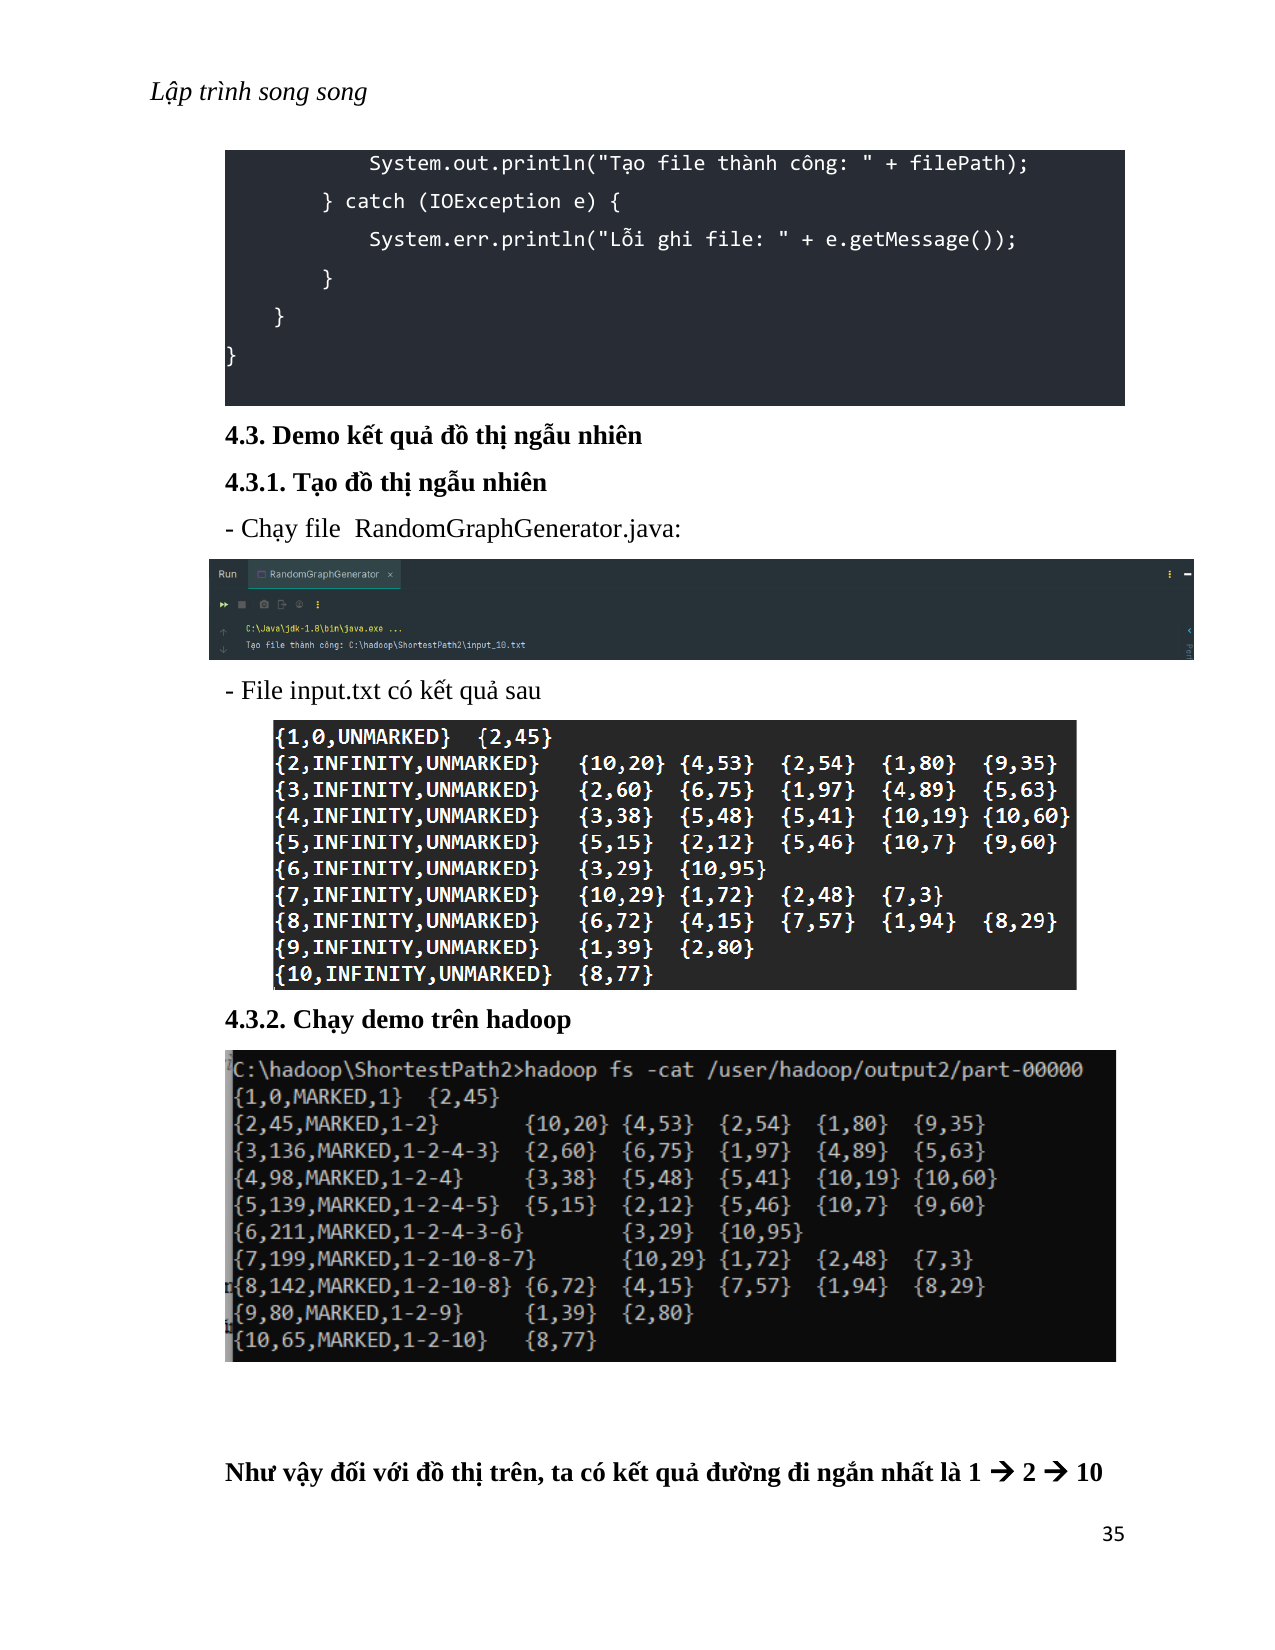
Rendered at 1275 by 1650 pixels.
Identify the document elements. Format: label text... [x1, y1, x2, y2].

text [225, 150, 1125, 368]
list 4.3.2. Chạy demo trên hadoop [225, 1003, 1125, 1035]
picture [209, 559, 1194, 660]
list 4.3. Demo kết quả đồ thị ngẫu nhiên [225, 419, 1125, 450]
picture [273, 720, 1077, 990]
list 4.3.1. Tạo đồ thị ngẫu nhiên [225, 466, 1125, 497]
list - File input.txt có kết quả sau [225, 674, 1125, 705]
text Như vậy đối với đồ thị trên, ta có kết quả đường đi ngắn nhất là 1 2 10 [150, 1456, 1125, 1487]
list - Chạy file RandomGraphGenerator.java: [225, 512, 1125, 543]
picture [225, 1050, 1117, 1362]
